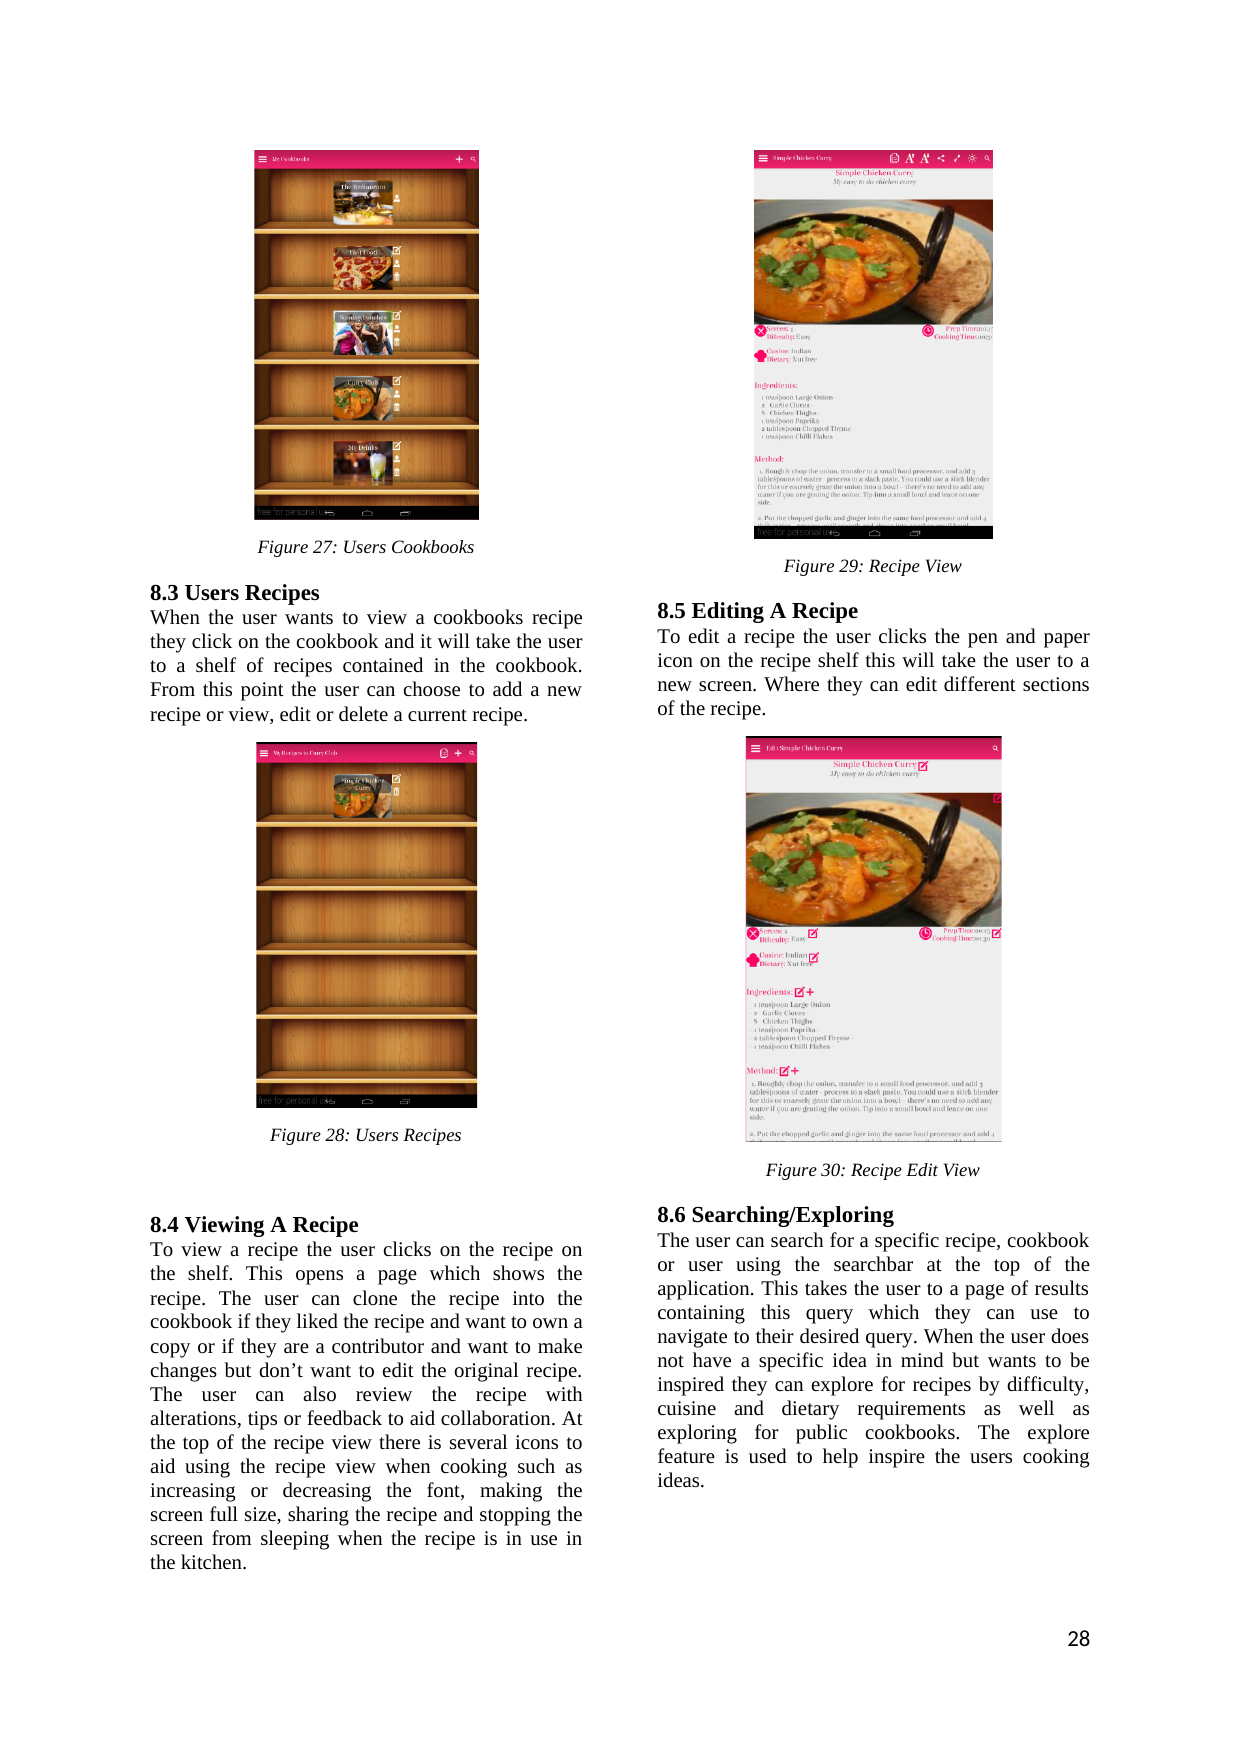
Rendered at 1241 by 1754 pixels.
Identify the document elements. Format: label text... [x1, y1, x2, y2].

text To edit a recipe the user clicks the pen and paper icon on the recipe shelf this will take the user to a new screen. Where they can edit different sections of the recipe. [657, 624, 1090, 720]
picture [256, 742, 478, 1108]
subtitle 8.5 Editing A Recipe [657, 598, 1090, 624]
subtitle 8.3 Users Recipes [150, 579, 583, 605]
subtitle 8.4 Viewing A Recipe [150, 1211, 583, 1237]
text The user can search for a specific recipe, cookbook or user using the searchbar at the top of the application. This takes the user to a page of results containing this query which they can use to navigate to their desired query. When the user does not have a specific idea in mind but wants to be inspired they can explore for recipes by difficulty, cuisine and dietary requirements as well as exploring for public cookbooks. The explore feature is used to help inspire the users cooking ideas. [657, 1227, 1090, 1492]
picture [754, 150, 993, 539]
picture [745, 736, 1002, 1142]
text To view a recipe the user clicks on the recipe on the shelf. This opens a page which shows the recipe. The user can clone the recipe into the cookbook if they liked the recipe and want to own a copy or if they are a contributor and want to make changes but don’t want to edit the original recipe. The user can also review the recipe with alterations, tips or feedback to aid collaboration. At the top of the recipe view there is several icons to aid using the recipe view when cooking such as increasing or decreasing the font, making the screen full size, sharing the recipe and stopping the screen from sleeping when the recipe is in use in the kitchen. [150, 1237, 583, 1574]
text When the user wants to view a cookbooks recipe they click on the cookbook and it will take the user to a shelf of recipes contained in the cookbook. From this point the user can choose to add a new recipe or view, edit or delete a current recipe. [150, 605, 583, 726]
picture [254, 150, 479, 520]
subtitle 8.6 Searching/Exploring [657, 1201, 1090, 1227]
